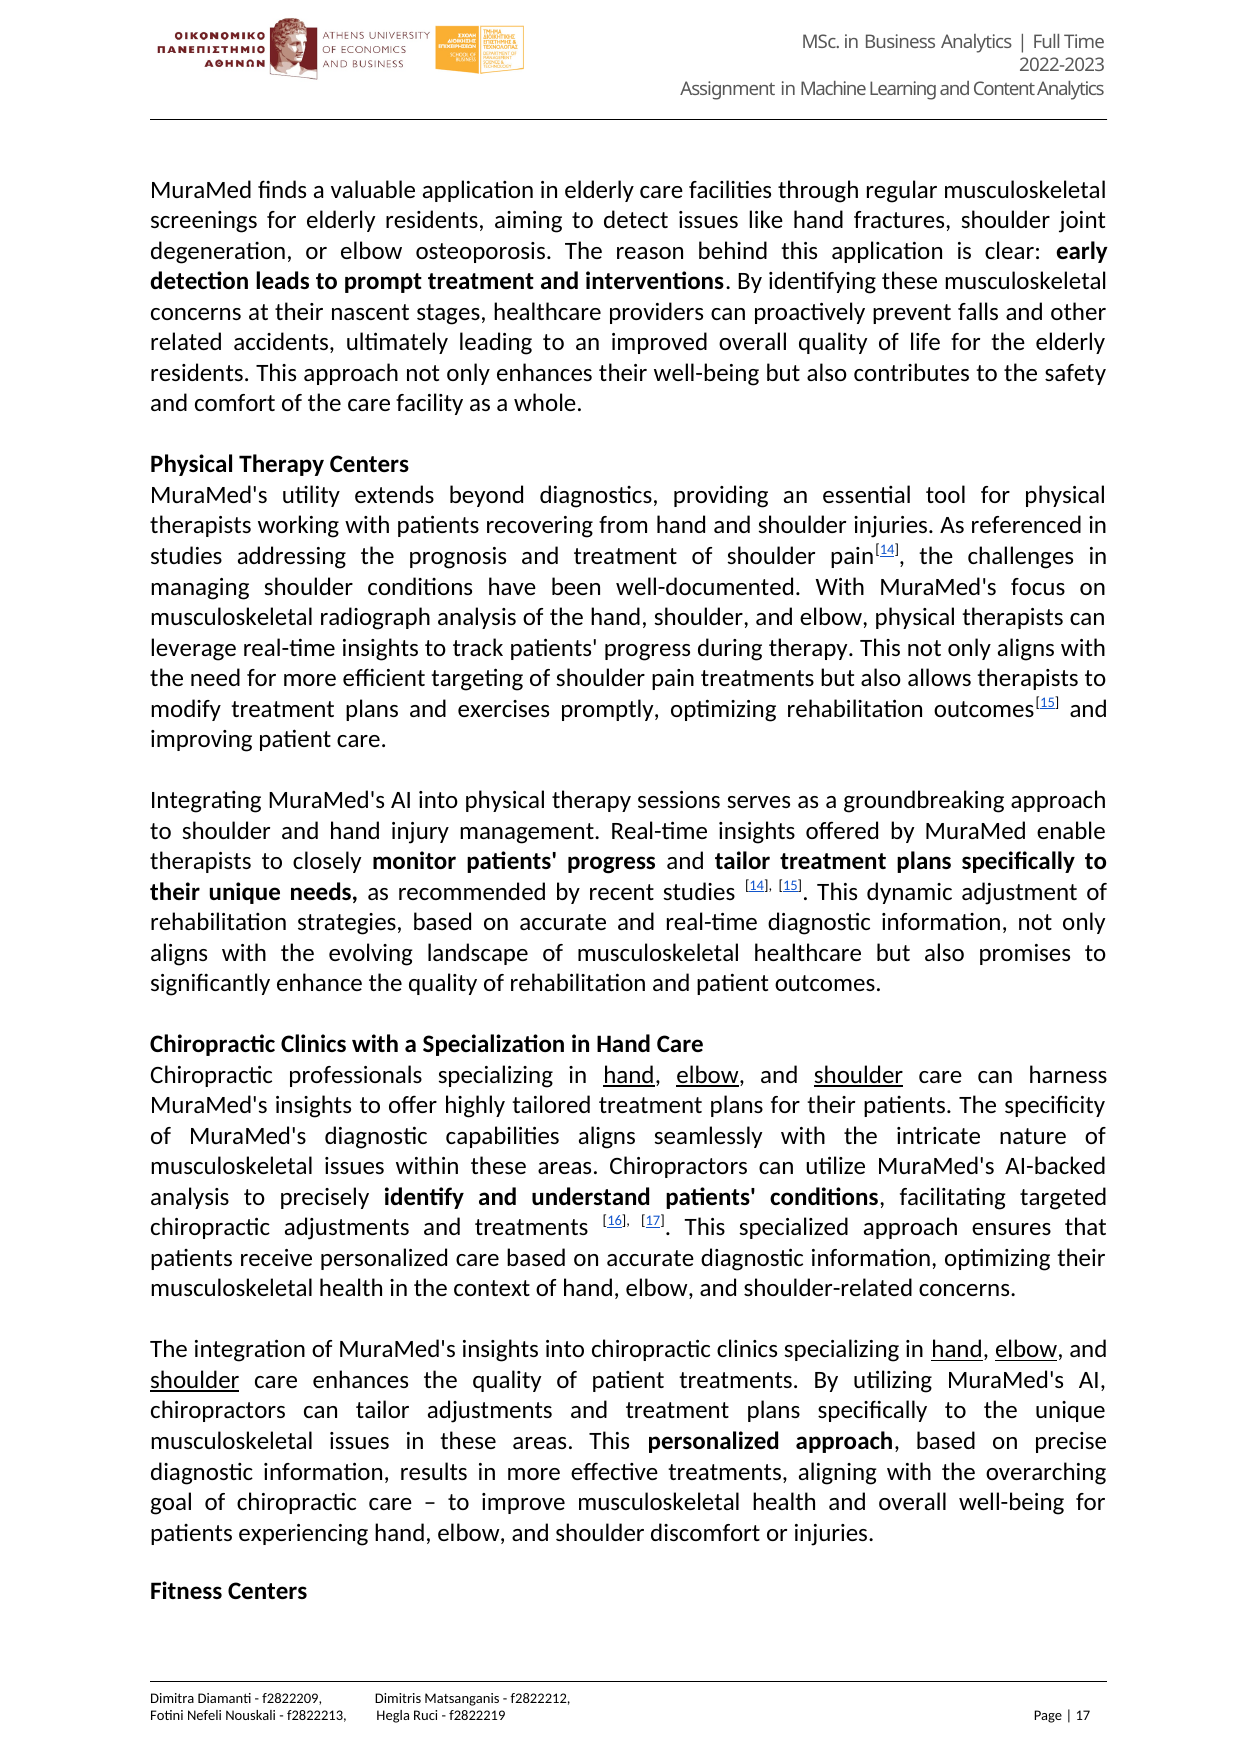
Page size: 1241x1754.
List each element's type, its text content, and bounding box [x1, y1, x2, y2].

subtitle Fitness Centers [150, 1575, 1107, 1606]
text Integrating MuraMed's AI into physical therapy sessions serves as a groundbreaking approach to shoulder and hand injury management. Real-time insights offered by MuraMed enable therapists to closely monitor patients' progress and tailor treatment plans specifically to their unique needs, as recommended by recent studies [14], [15]. This dynamic adjustment of rehabilitation strategies, based on accurate and real-time diagnostic information, not only aligns with the evolving landscape of musculoskeletal healthcare but also promises to significantly enhance the quality of rehabilitation and patient outcomes. [150, 784, 1107, 998]
subtitle Chiropractic Clinics with a Specialization in Hand Care [150, 1028, 1107, 1059]
text MuraMed's utility extends beyond diagnostics, providing an essential tool for physical therapists working with patients recovering from hand and shoulder injuries. As referenced in studies addressing the prognosis and treatment of shoulder pain[14], the challenges in managing shoulder conditions have been well-documented. With MuraMed's focus on musculoskeletal radiograph analysis of the hand, shoulder, and elbow, physical therapists can leverage real-time insights to track patients' progress during therapy. This not only aligns with the need for more efficient targeting of shoulder pain treatments but also allows therapists to modify treatment plans and exercises promptly, optimizing rehabilitation outcomes[15] and improving patient care. [150, 479, 1107, 754]
subtitle Physical Therapy Centers [150, 448, 1107, 479]
picture [151, 17, 526, 82]
text MuraMed finds a valuable application in elderly care facilities through regular musculoskeletal screenings for elderly residents, aiming to detect issues like hand fractures, shoulder joint degeneration, or elbow osteoporosis. The reason behind this application is clear: early detection leads to prompt treatment and interventions. By identifying these musculoskeletal concerns at their nascent stages, healthcare providers can proactively prevent falls and other related accidents, ultimately leading to an improved overall quality of life for the elderly residents. This approach not only enhances their well-being but also contributes to the safety and comfort of the care facility as a whole. [150, 174, 1107, 418]
text The integration of MuraMed's insights into chiropractic clinics specializing in hand, elbow, and shoulder care enhances the quality of patient treatments. By utilizing MuraMed's AI, chiropractors can tailor adjustments and treatment plans specifically to the unique musculoskeletal issues in these areas. This personalized approach, based on precise diagnostic information, results in more effective treatments, aligning with the overarching goal of chiropractic care – to improve musculoskeletal health and overall well-being for patients experiencing hand, elbow, and shoulder discomfort or injuries. [150, 1334, 1107, 1547]
text Chiropractic professionals specializing in hand, elbow, and shoulder care can harness MuraMed's insights to offer highly tailored treatment plans for their patients. The specificity of MuraMed's diagnostic capabilities aligns seamlessly with the intricate nature of musculoskeletal issues within these areas. Chiropractors can utilize MuraMed's AI-backed analysis to precisely identify and understand patients' conditions, facilitating targeted chiropractic adjustments and treatments [16], [17]. This specialized approach ensures that patients receive personalized care based on accurate diagnostic information, optimizing their musculoskeletal health in the context of hand, elbow, and shoulder-related concerns. [150, 1059, 1107, 1303]
